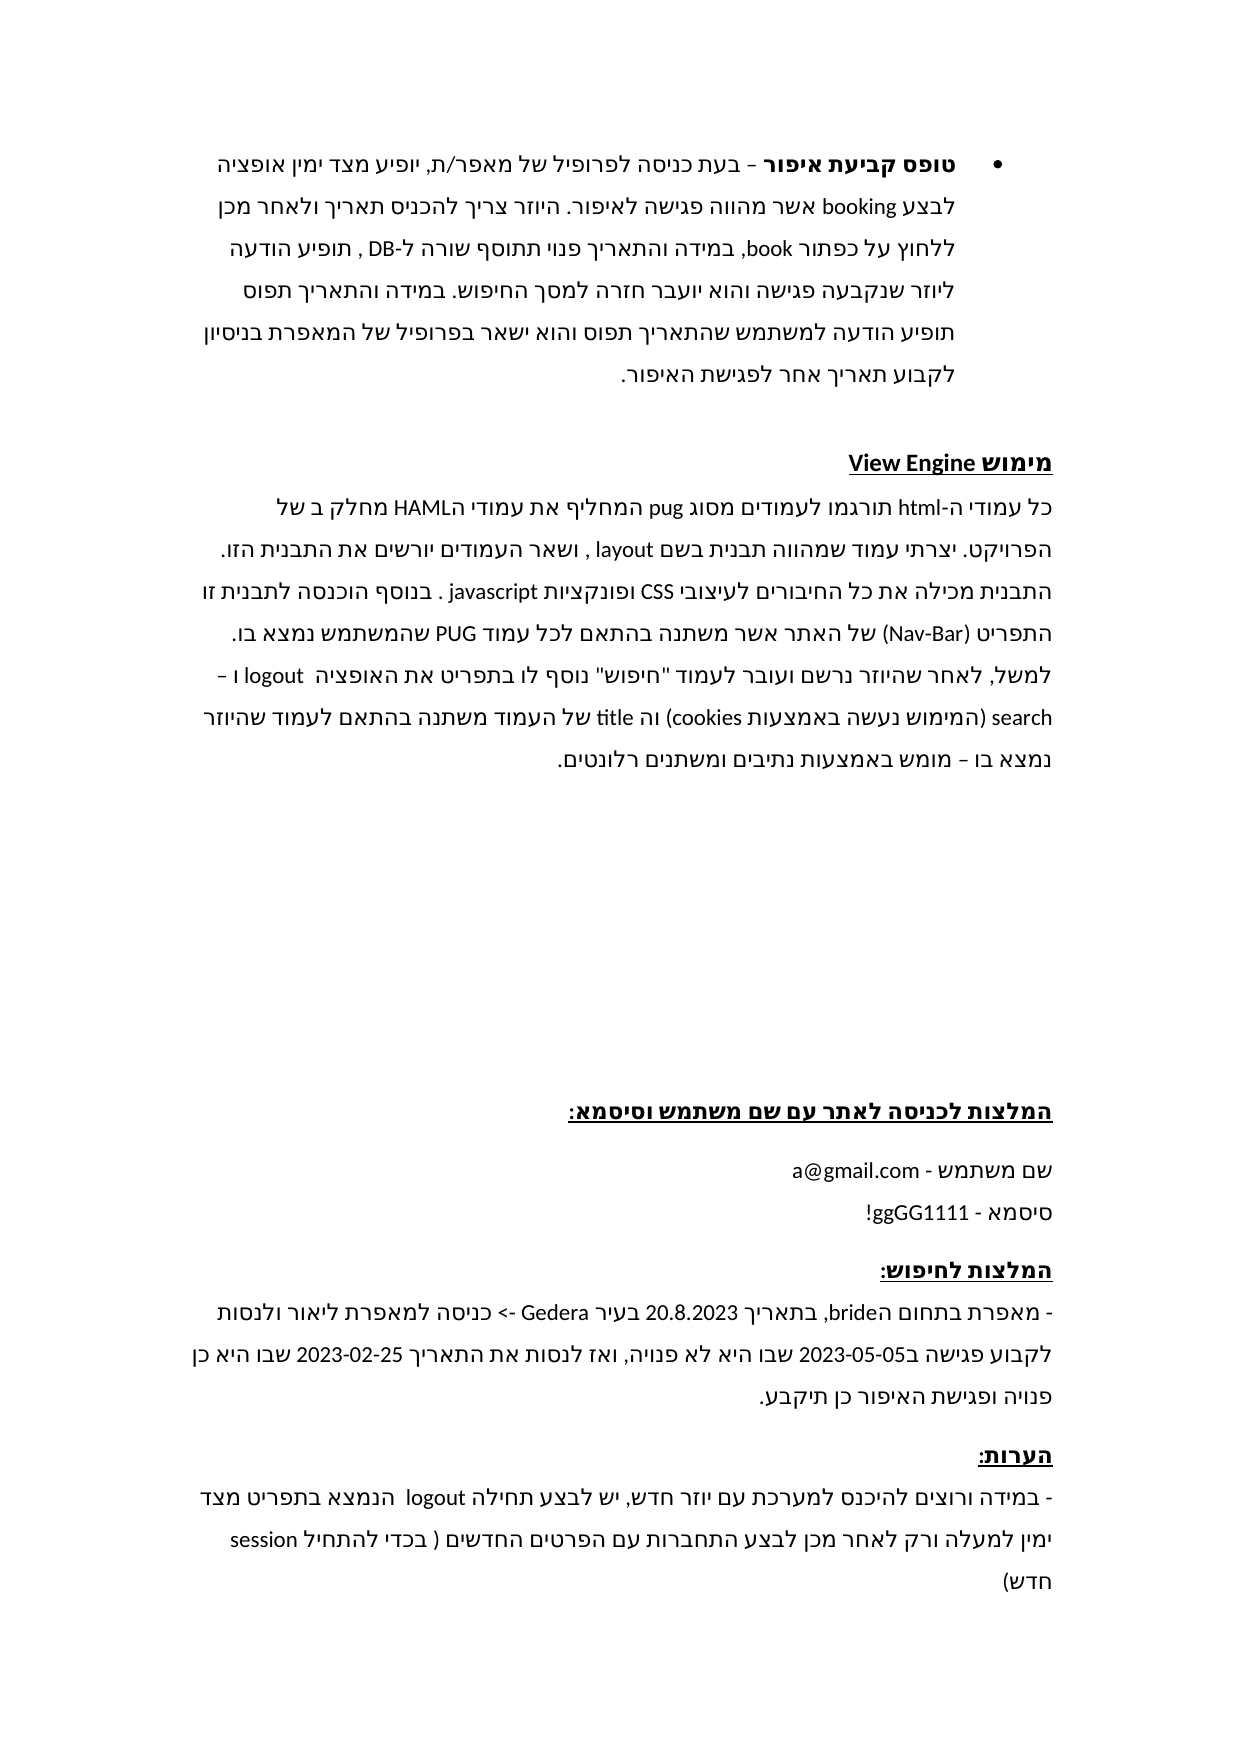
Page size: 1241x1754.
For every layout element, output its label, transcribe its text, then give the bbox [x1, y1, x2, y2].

text המלצות לחיפוש: - מאפרת בתחום הbride, בתאריך 20.8.2023 בעיר Gedera -> כניסה למאפרת ליאור ולנסות לקבוע פגישה ב2023-05-05 שבו היא לא פנויה, ואז לנסות את התאריך 2023-02-25 שבו היא כן פנויה ופגישת האיפור כן תיקבע. [187, 1256, 1053, 1410]
text שם משתמש - a@gmail.com סיסמא - ggGG1111! [187, 1156, 1053, 1226]
list טופס קביעת איפור – בעת כניסה לפרופיל של מאפר/ת, יופיע מצד ימין אופציה לבצע booking אשר מהווה פגישה לאיפור. היוזר צריך להכניס תאריך ולאחר מכן ללחוץ על כפתור book, במידה והתאריך פנוי תתוסף שורה ל-DB , תופיע הודעה ליוזר שנקבעה פגישה והוא יועבר חזרה למסך החיפוש. במידה והתאריך תפוס תופיע הודעה למשתמש שהתאריך תפוס והוא ישאר בפרופיל של המאפרת בניסיון לקבוע תאריך אחר לפגישת האיפור. [187, 150, 994, 388]
text המלצות לכניסה לאתר עם שם משתמש וסיסמא: [187, 1097, 1053, 1125]
list כל עמודי ה-html תורגמו לעמודים מסוג pug המחליף את עמודי הHAML מחלק ב של הפרויקט. יצרתי עמוד שמהווה תבנית בשם layout , ושאר העמודים יורשים את התבנית הזו. התבנית מכילה את כל החיבורים לעיצובי CSS ופונקציות javascript . בנוסף הוכנסה לתבנית זו התפריט (Nav-Bar) של האתר אשר משתנה בהתאם לכל עמוד PUG שהמשתמש נמצא בו. למשל, לאחר שהיוזר נרשם ועובר לעמוד "חיפוש" נוסף לו בתפריט את האופציה logout ו – search (המימוש נעשה באמצעות cookies) וה title של העמוד משתנה בהתאם לעמוד שהיוזר נמצא בו – מומש באמצעות נתיבים ומשתנים רלונטים. [187, 493, 1053, 773]
text הערות: - במידה ורוצים להיכנס למערכת עם יוזר חדש, יש לבצע תחילה logout הנמצא בתפריט מצד ימין למעלה ורק לאחר מכן לבצע התחברות עם הפרטים החדשים ( בכדי להתחיל session חדש) [187, 1441, 1053, 1595]
list מימוש View Engine [187, 448, 1053, 478]
